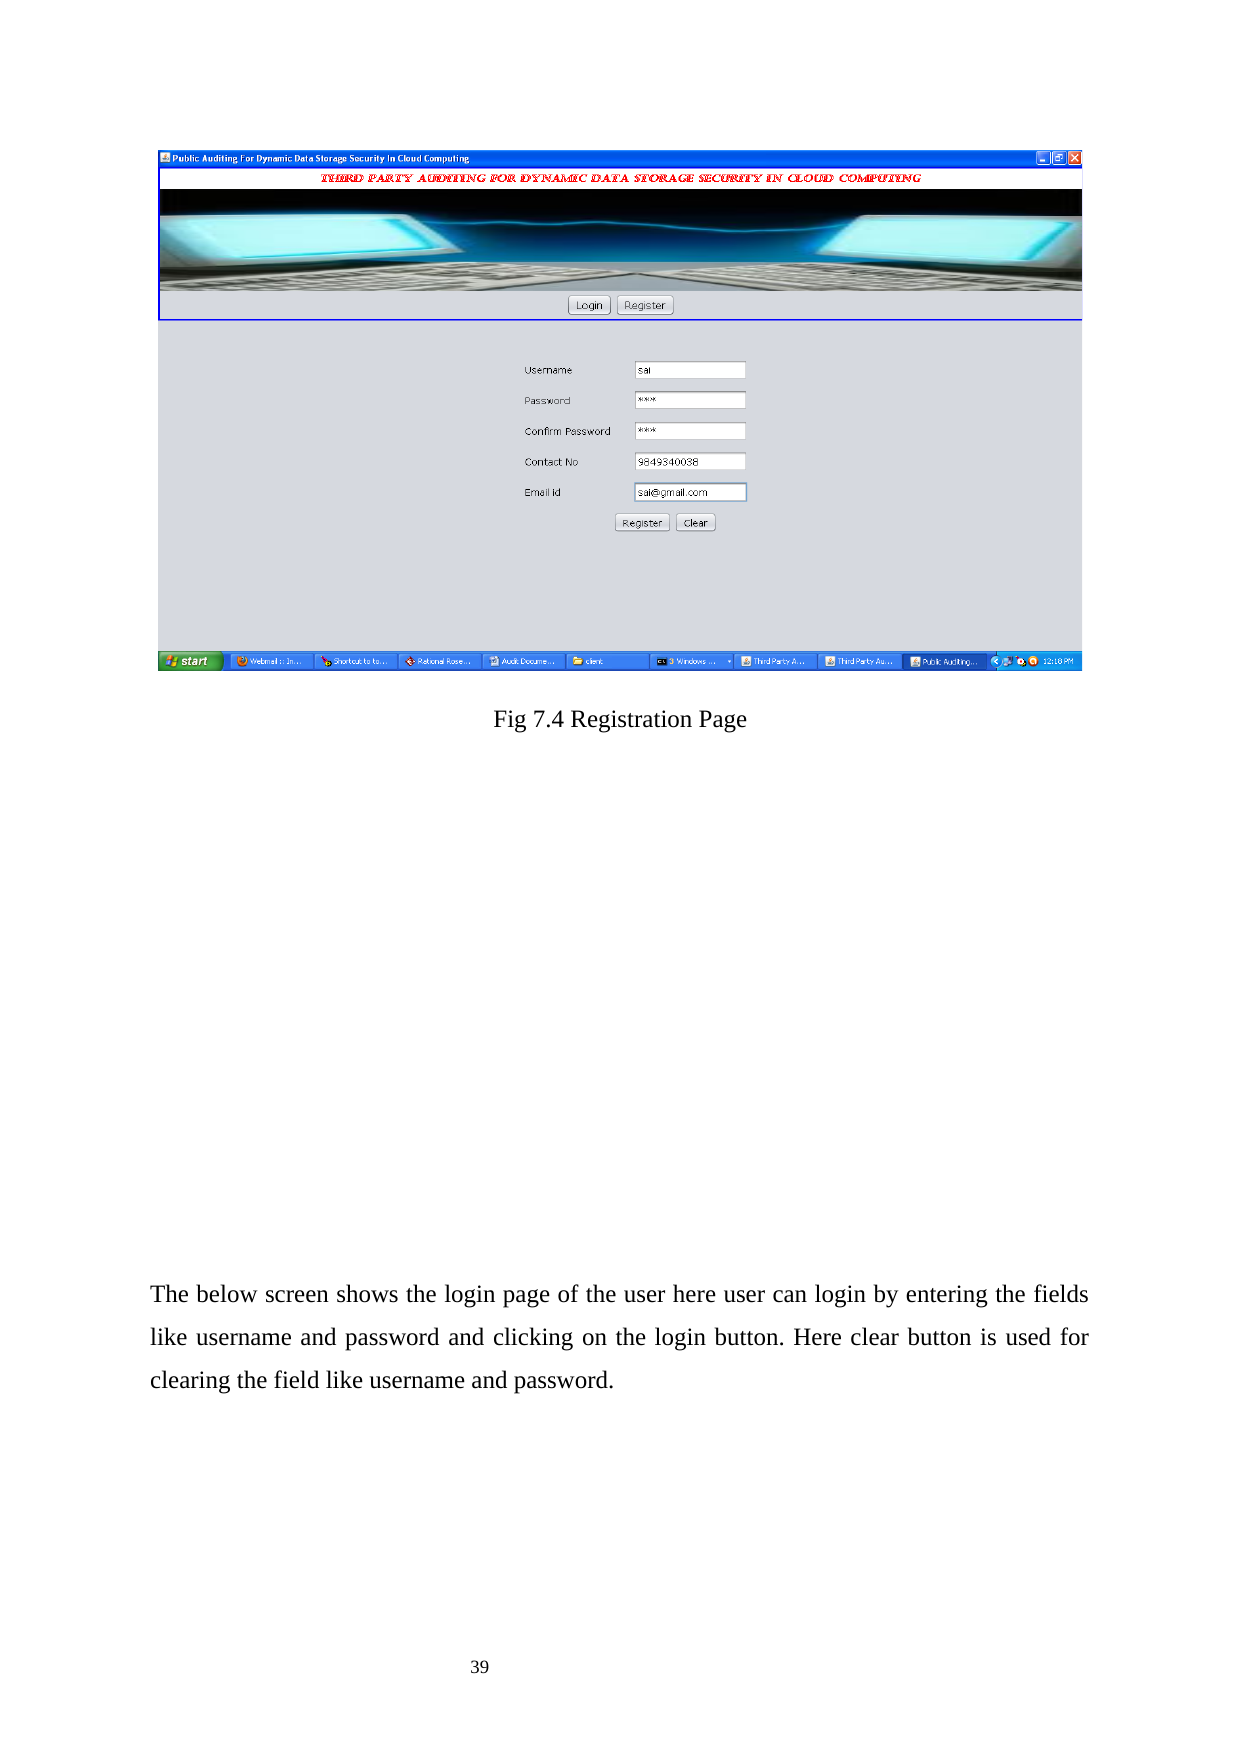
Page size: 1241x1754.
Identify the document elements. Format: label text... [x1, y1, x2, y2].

text Fig 7.4 Registration Page [150, 704, 1090, 732]
text The below screen shows the login page of the user here user can login by entering the fields like username and password and clicking on the login button. Here clear button is used for clearing the field like username and password. [150, 1279, 1090, 1394]
picture [158, 150, 1083, 671]
